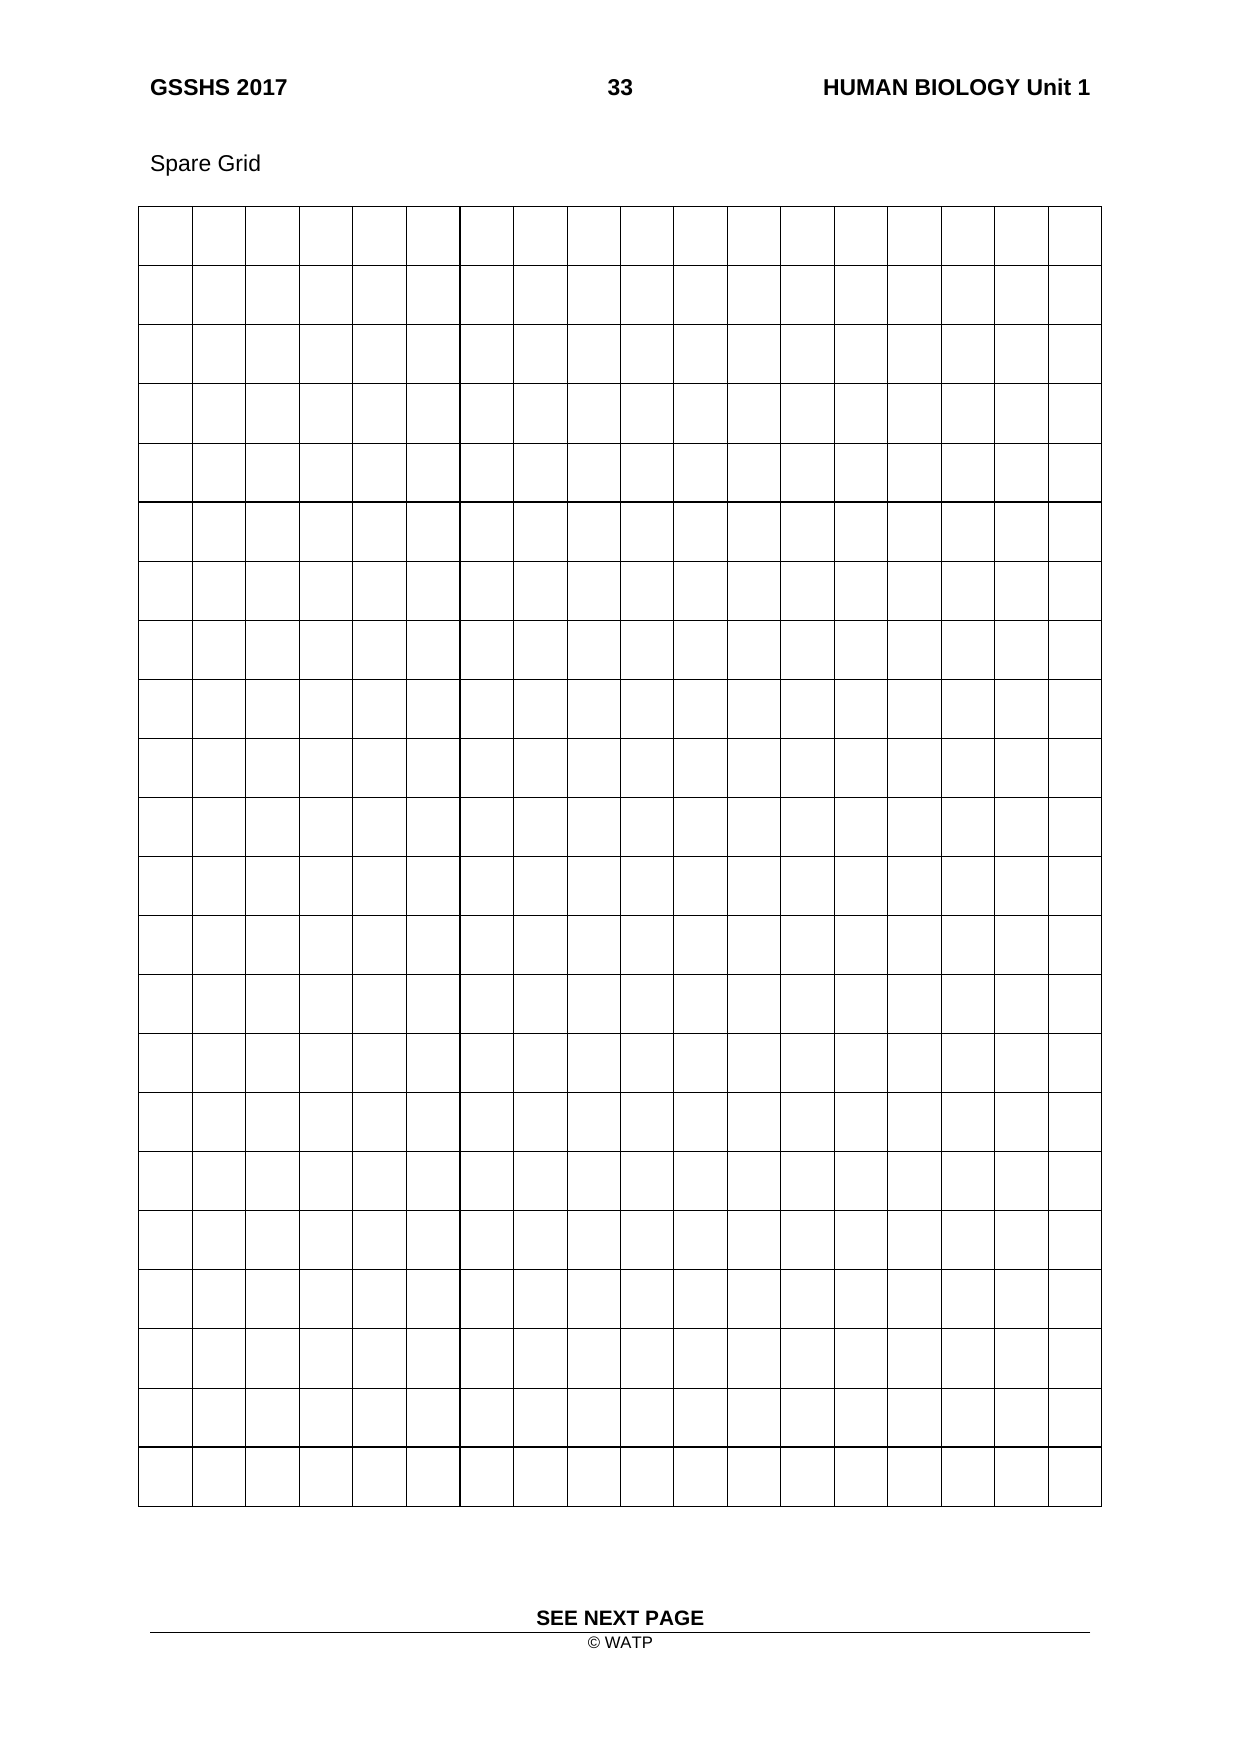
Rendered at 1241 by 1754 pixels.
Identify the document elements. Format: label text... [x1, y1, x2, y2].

table_cell [139, 325, 192, 383]
table_cell [300, 1270, 352, 1328]
table_cell [300, 1389, 352, 1446]
table_cell [139, 444, 192, 501]
table_cell [514, 739, 567, 797]
table_cell [193, 975, 245, 1033]
table_cell [407, 1034, 459, 1092]
table_cell [246, 621, 299, 679]
table_cell [1049, 384, 1101, 442]
table_cell [568, 266, 620, 324]
table_cell [781, 857, 834, 915]
table_cell [246, 444, 299, 501]
table_cell [781, 325, 834, 383]
table_cell [674, 1093, 727, 1151]
table_cell [568, 1152, 620, 1210]
table_cell [781, 798, 834, 856]
table_cell [1049, 1034, 1101, 1092]
table_cell [193, 680, 245, 738]
table_cell [246, 1034, 299, 1092]
table_cell [674, 798, 727, 856]
table_cell [514, 1034, 567, 1092]
table_cell [193, 1152, 245, 1210]
table_header [461, 207, 513, 265]
table_cell [353, 857, 406, 915]
table_cell [514, 798, 567, 856]
table_cell [300, 1211, 352, 1269]
table_cell [568, 621, 620, 679]
table_cell [1049, 1211, 1101, 1269]
table_cell [1049, 444, 1101, 501]
table_cell [407, 975, 459, 1033]
table_cell [835, 1270, 887, 1328]
table_cell [461, 798, 513, 856]
table_cell [888, 621, 941, 679]
table_cell [514, 1448, 567, 1506]
table_cell [300, 975, 352, 1033]
table_cell [461, 562, 513, 619]
table_cell [514, 857, 567, 915]
table_cell [461, 1152, 513, 1210]
table_cell [353, 1270, 406, 1328]
table_header [1049, 207, 1101, 265]
table_cell [1049, 739, 1101, 797]
table_cell [995, 1211, 1048, 1269]
table_cell [674, 1329, 727, 1387]
table_cell [353, 798, 406, 856]
table_cell [888, 1034, 941, 1092]
table_cell [942, 1211, 994, 1269]
table_cell [888, 1270, 941, 1328]
table_cell [888, 1211, 941, 1269]
table_cell [1049, 1270, 1101, 1328]
table_cell [300, 739, 352, 797]
table_cell [781, 1329, 834, 1387]
table_cell [728, 444, 780, 501]
table_cell [728, 562, 780, 619]
table_cell [995, 857, 1048, 915]
table_cell [728, 798, 780, 856]
table_cell [942, 562, 994, 619]
table_cell [568, 562, 620, 619]
table_cell [514, 1093, 567, 1151]
table_cell [300, 1093, 352, 1151]
table_cell [1049, 1329, 1101, 1387]
table_cell [835, 798, 887, 856]
table_cell [246, 680, 299, 738]
table_cell [995, 1389, 1048, 1446]
table_cell [246, 1152, 299, 1210]
table_cell [461, 444, 513, 501]
table_cell [300, 1329, 352, 1387]
table_cell [407, 1093, 459, 1151]
table_cell [1049, 975, 1101, 1033]
table_cell [353, 1448, 406, 1506]
table_cell [568, 384, 620, 442]
table_cell [942, 680, 994, 738]
table_cell [674, 621, 727, 679]
table_cell [995, 680, 1048, 738]
table_cell [835, 621, 887, 679]
table_cell [942, 798, 994, 856]
table_cell [300, 1448, 352, 1506]
table_cell [407, 621, 459, 679]
table_cell [781, 1389, 834, 1446]
table_cell [568, 1329, 620, 1387]
table_cell [728, 975, 780, 1033]
table_cell [300, 621, 352, 679]
table_cell [888, 1329, 941, 1387]
table_cell [1049, 1152, 1101, 1210]
table_cell [621, 857, 673, 915]
table_cell [995, 325, 1048, 383]
table_cell [353, 1389, 406, 1446]
table_cell [621, 916, 673, 974]
table_cell [621, 1389, 673, 1446]
table_cell [942, 384, 994, 442]
table_header [514, 207, 567, 265]
table_cell [995, 1448, 1048, 1506]
table_cell [246, 1448, 299, 1506]
table_cell [942, 1329, 994, 1387]
table_cell [781, 1093, 834, 1151]
table_cell [461, 916, 513, 974]
table_cell [942, 444, 994, 501]
table_cell [353, 325, 406, 383]
table_cell [995, 266, 1048, 324]
table_cell [674, 325, 727, 383]
table_cell [888, 916, 941, 974]
table_header [995, 207, 1048, 265]
table_cell [621, 444, 673, 501]
table_cell [995, 1034, 1048, 1092]
table_cell [888, 444, 941, 501]
table_cell [781, 739, 834, 797]
table_cell [407, 325, 459, 383]
table_cell [139, 1389, 192, 1446]
table_cell [407, 562, 459, 619]
table_cell [728, 266, 780, 324]
table_cell [728, 680, 780, 738]
table_cell [193, 503, 245, 561]
table_cell [781, 266, 834, 324]
table_cell [246, 739, 299, 797]
table_cell [728, 1329, 780, 1387]
table_cell [728, 1211, 780, 1269]
text Spare Grid [150, 150, 1090, 176]
table_cell [353, 266, 406, 324]
table_cell [300, 384, 352, 442]
table_cell [835, 1034, 887, 1092]
table_cell [835, 739, 887, 797]
table_cell [781, 1152, 834, 1210]
table_cell [942, 503, 994, 561]
table_cell [781, 916, 834, 974]
table_cell [621, 266, 673, 324]
table_cell [514, 384, 567, 442]
table_cell [139, 1093, 192, 1151]
table_cell [514, 680, 567, 738]
table_header [193, 207, 245, 265]
table_cell [568, 1034, 620, 1092]
table_cell [353, 975, 406, 1033]
table_header [300, 207, 352, 265]
table_cell [1049, 1389, 1101, 1446]
table_cell [461, 325, 513, 383]
table_cell [942, 1448, 994, 1506]
table_cell [888, 325, 941, 383]
table_cell [514, 1152, 567, 1210]
table_cell [1049, 1448, 1101, 1506]
table_header [621, 207, 673, 265]
table_cell [995, 444, 1048, 501]
table_cell [781, 444, 834, 501]
table_cell [353, 1211, 406, 1269]
table_cell [888, 503, 941, 561]
table_cell [514, 444, 567, 501]
table_cell [1049, 1093, 1101, 1151]
table_cell [621, 503, 673, 561]
table_cell [621, 1034, 673, 1092]
table_cell [621, 1448, 673, 1506]
table_cell [728, 1152, 780, 1210]
table_cell [728, 503, 780, 561]
table_cell [674, 857, 727, 915]
table_cell [568, 325, 620, 383]
table_cell [888, 562, 941, 619]
table_cell [781, 562, 834, 619]
table_cell [995, 562, 1048, 619]
table_cell [728, 1448, 780, 1506]
table_header [246, 207, 299, 265]
table_cell [1049, 266, 1101, 324]
table_header [835, 207, 887, 265]
table_cell [835, 680, 887, 738]
table_cell [193, 1329, 245, 1387]
table_cell [139, 680, 192, 738]
table_cell [674, 916, 727, 974]
table_cell [193, 1211, 245, 1269]
table_cell [728, 916, 780, 974]
table_cell [835, 1389, 887, 1446]
table_cell [621, 621, 673, 679]
table_cell [353, 680, 406, 738]
table_cell [995, 384, 1048, 442]
table_cell [139, 1329, 192, 1387]
table_cell [781, 621, 834, 679]
table_cell [246, 1270, 299, 1328]
table_cell [514, 503, 567, 561]
table_cell [888, 975, 941, 1033]
table_cell [193, 1034, 245, 1092]
table_cell [353, 1329, 406, 1387]
table_cell [995, 975, 1048, 1033]
table_cell [621, 975, 673, 1033]
table_cell [942, 857, 994, 915]
table_cell [139, 1152, 192, 1210]
table_cell [888, 798, 941, 856]
table_cell [461, 503, 513, 561]
table_cell [568, 916, 620, 974]
table_cell [568, 680, 620, 738]
table_cell [995, 916, 1048, 974]
table_cell [835, 266, 887, 324]
table_cell [353, 739, 406, 797]
table_cell [407, 1270, 459, 1328]
table_cell [568, 1270, 620, 1328]
table_cell [674, 1389, 727, 1446]
table_cell [568, 1448, 620, 1506]
table_cell [835, 503, 887, 561]
table_cell [246, 562, 299, 619]
table_cell [781, 680, 834, 738]
table_cell [353, 1093, 406, 1151]
table_cell [835, 1211, 887, 1269]
table_cell [995, 739, 1048, 797]
table_cell [621, 1270, 673, 1328]
table_cell [781, 1448, 834, 1506]
table_cell [300, 1152, 352, 1210]
table_cell [193, 1389, 245, 1446]
table_cell [246, 857, 299, 915]
table_header [674, 207, 727, 265]
table_cell [300, 857, 352, 915]
table_cell [139, 739, 192, 797]
table_cell [942, 1152, 994, 1210]
table_header [728, 207, 780, 265]
table_cell [514, 1389, 567, 1446]
table_cell [728, 384, 780, 442]
table_cell [246, 1211, 299, 1269]
table_cell [461, 1093, 513, 1151]
table_cell [407, 857, 459, 915]
table_cell [461, 1389, 513, 1446]
table_cell [674, 739, 727, 797]
table_cell [246, 1093, 299, 1151]
table_cell [407, 1329, 459, 1387]
table_cell [300, 562, 352, 619]
table_cell [728, 1034, 780, 1092]
table_cell [621, 1211, 673, 1269]
table_cell [246, 325, 299, 383]
table_cell [407, 1448, 459, 1506]
table_cell [621, 739, 673, 797]
table_cell [353, 384, 406, 442]
table_cell [621, 384, 673, 442]
table_cell [407, 1389, 459, 1446]
table_cell [621, 562, 673, 619]
table_cell [942, 1034, 994, 1092]
table_cell [888, 266, 941, 324]
table_cell [246, 1329, 299, 1387]
table_cell [514, 266, 567, 324]
table_cell [674, 1152, 727, 1210]
table_cell [888, 1152, 941, 1210]
table_cell [942, 1389, 994, 1446]
table_cell [621, 798, 673, 856]
table_cell [139, 384, 192, 442]
table_cell [781, 1270, 834, 1328]
table_cell [728, 1093, 780, 1151]
table_cell [942, 1093, 994, 1151]
table_cell [781, 1034, 834, 1092]
table_cell [407, 798, 459, 856]
table_cell [621, 1152, 673, 1210]
table_cell [1049, 621, 1101, 679]
table_cell [300, 444, 352, 501]
table_cell [674, 1034, 727, 1092]
table_cell [835, 325, 887, 383]
table_cell [246, 384, 299, 442]
table_cell [353, 916, 406, 974]
table_cell [461, 621, 513, 679]
table_cell [621, 680, 673, 738]
table_cell [995, 798, 1048, 856]
table_cell [942, 916, 994, 974]
table_cell [139, 857, 192, 915]
table_cell [193, 857, 245, 915]
table_cell [407, 384, 459, 442]
table_cell [193, 1093, 245, 1151]
table_cell [353, 1034, 406, 1092]
table_cell [942, 325, 994, 383]
table_cell [139, 1270, 192, 1328]
table_cell [193, 444, 245, 501]
table_cell [461, 1448, 513, 1506]
table_cell [461, 266, 513, 324]
table_cell [1049, 857, 1101, 915]
table_cell [781, 384, 834, 442]
table_cell [568, 739, 620, 797]
table_cell [300, 266, 352, 324]
table_cell [407, 503, 459, 561]
table_cell [246, 1389, 299, 1446]
table_cell [568, 1093, 620, 1151]
table_cell [781, 975, 834, 1033]
table_cell [246, 975, 299, 1033]
table_cell [674, 562, 727, 619]
table_cell [353, 562, 406, 619]
table_cell [193, 1270, 245, 1328]
table_cell [139, 621, 192, 679]
table_cell [514, 1329, 567, 1387]
table_cell [139, 1034, 192, 1092]
table_cell [728, 1389, 780, 1446]
table_cell [888, 1448, 941, 1506]
table_header [353, 207, 406, 265]
table_cell [835, 975, 887, 1033]
table_cell [781, 1211, 834, 1269]
table_cell [514, 1211, 567, 1269]
table_cell [246, 503, 299, 561]
table_cell [888, 1093, 941, 1151]
table_cell [835, 857, 887, 915]
table_cell [621, 325, 673, 383]
table_cell [621, 1093, 673, 1151]
table_cell [835, 1448, 887, 1506]
table_cell [995, 1152, 1048, 1210]
table_cell [781, 503, 834, 561]
table_header [888, 207, 941, 265]
table_cell [995, 621, 1048, 679]
table_cell [246, 798, 299, 856]
table_cell [193, 384, 245, 442]
table_cell [728, 739, 780, 797]
table_cell [353, 444, 406, 501]
table_cell [1049, 562, 1101, 619]
table_cell [300, 325, 352, 383]
table_cell [461, 1034, 513, 1092]
table_cell [568, 1389, 620, 1446]
table_cell [942, 739, 994, 797]
table_cell [674, 680, 727, 738]
table_cell [193, 325, 245, 383]
table_cell [942, 975, 994, 1033]
table_header [139, 207, 192, 265]
table_cell [246, 266, 299, 324]
table_cell [461, 975, 513, 1033]
table_cell [193, 739, 245, 797]
table_cell [461, 739, 513, 797]
table_cell [461, 680, 513, 738]
table_cell [674, 444, 727, 501]
table_cell [461, 1211, 513, 1269]
table_cell [1049, 916, 1101, 974]
table_cell [407, 444, 459, 501]
table_header [942, 207, 994, 265]
table_cell [888, 739, 941, 797]
table_cell [835, 444, 887, 501]
table_cell [674, 384, 727, 442]
table_cell [139, 1448, 192, 1506]
table_cell [139, 975, 192, 1033]
table_cell [888, 680, 941, 738]
table_cell [300, 916, 352, 974]
table_cell [353, 621, 406, 679]
table_cell [888, 1389, 941, 1446]
table_cell [461, 1270, 513, 1328]
table_cell [568, 975, 620, 1033]
table_cell [300, 798, 352, 856]
table_cell [193, 621, 245, 679]
table_cell [942, 266, 994, 324]
table_cell [728, 1270, 780, 1328]
table_cell [568, 1211, 620, 1269]
table_cell [835, 562, 887, 619]
table_cell [568, 444, 620, 501]
table_cell [514, 562, 567, 619]
table_cell [835, 1152, 887, 1210]
table_cell [407, 916, 459, 974]
table_cell [353, 503, 406, 561]
table_header [781, 207, 834, 265]
table_cell [407, 1211, 459, 1269]
table_cell [139, 503, 192, 561]
table_cell [835, 1329, 887, 1387]
table_cell [514, 1270, 567, 1328]
table_cell [461, 384, 513, 442]
table_cell [139, 798, 192, 856]
table_cell [942, 1270, 994, 1328]
table_cell [568, 503, 620, 561]
table_cell [888, 857, 941, 915]
table_cell [674, 975, 727, 1033]
table_cell [995, 1093, 1048, 1151]
table_cell [193, 562, 245, 619]
table_cell [407, 266, 459, 324]
table_cell [674, 1270, 727, 1328]
table_cell [193, 916, 245, 974]
table_cell [514, 916, 567, 974]
table_cell [568, 857, 620, 915]
table_cell [407, 680, 459, 738]
table_cell [139, 1211, 192, 1269]
table_cell [942, 621, 994, 679]
table_cell [674, 1211, 727, 1269]
table_header [568, 207, 620, 265]
table_cell [728, 857, 780, 915]
table_cell [193, 1448, 245, 1506]
table_cell [300, 1034, 352, 1092]
table_cell [1049, 798, 1101, 856]
table_cell [835, 1093, 887, 1151]
table_cell [353, 1152, 406, 1210]
table_cell [1049, 680, 1101, 738]
table_cell [568, 798, 620, 856]
table_cell [995, 1270, 1048, 1328]
table_cell [193, 798, 245, 856]
table_cell [139, 562, 192, 619]
table_cell [835, 916, 887, 974]
table_cell [835, 384, 887, 442]
table_cell [246, 916, 299, 974]
table_cell [514, 325, 567, 383]
table_cell [674, 1448, 727, 1506]
table_cell [674, 266, 727, 324]
table_cell [139, 916, 192, 974]
table_cell [674, 503, 727, 561]
table_header [407, 207, 459, 265]
table_cell [995, 1329, 1048, 1387]
table_cell [621, 1329, 673, 1387]
table_cell [888, 384, 941, 442]
table_cell [461, 1329, 513, 1387]
table_cell [461, 857, 513, 915]
table_cell [139, 266, 192, 324]
table_cell [995, 503, 1048, 561]
table_cell [407, 1152, 459, 1210]
table_cell [514, 621, 567, 679]
table_cell [728, 325, 780, 383]
table_cell [514, 975, 567, 1033]
table_cell [1049, 503, 1101, 561]
table_cell [1049, 325, 1101, 383]
table_cell [407, 739, 459, 797]
table_cell [300, 680, 352, 738]
table_cell [728, 621, 780, 679]
table_cell [300, 503, 352, 561]
table_cell [193, 266, 245, 324]
